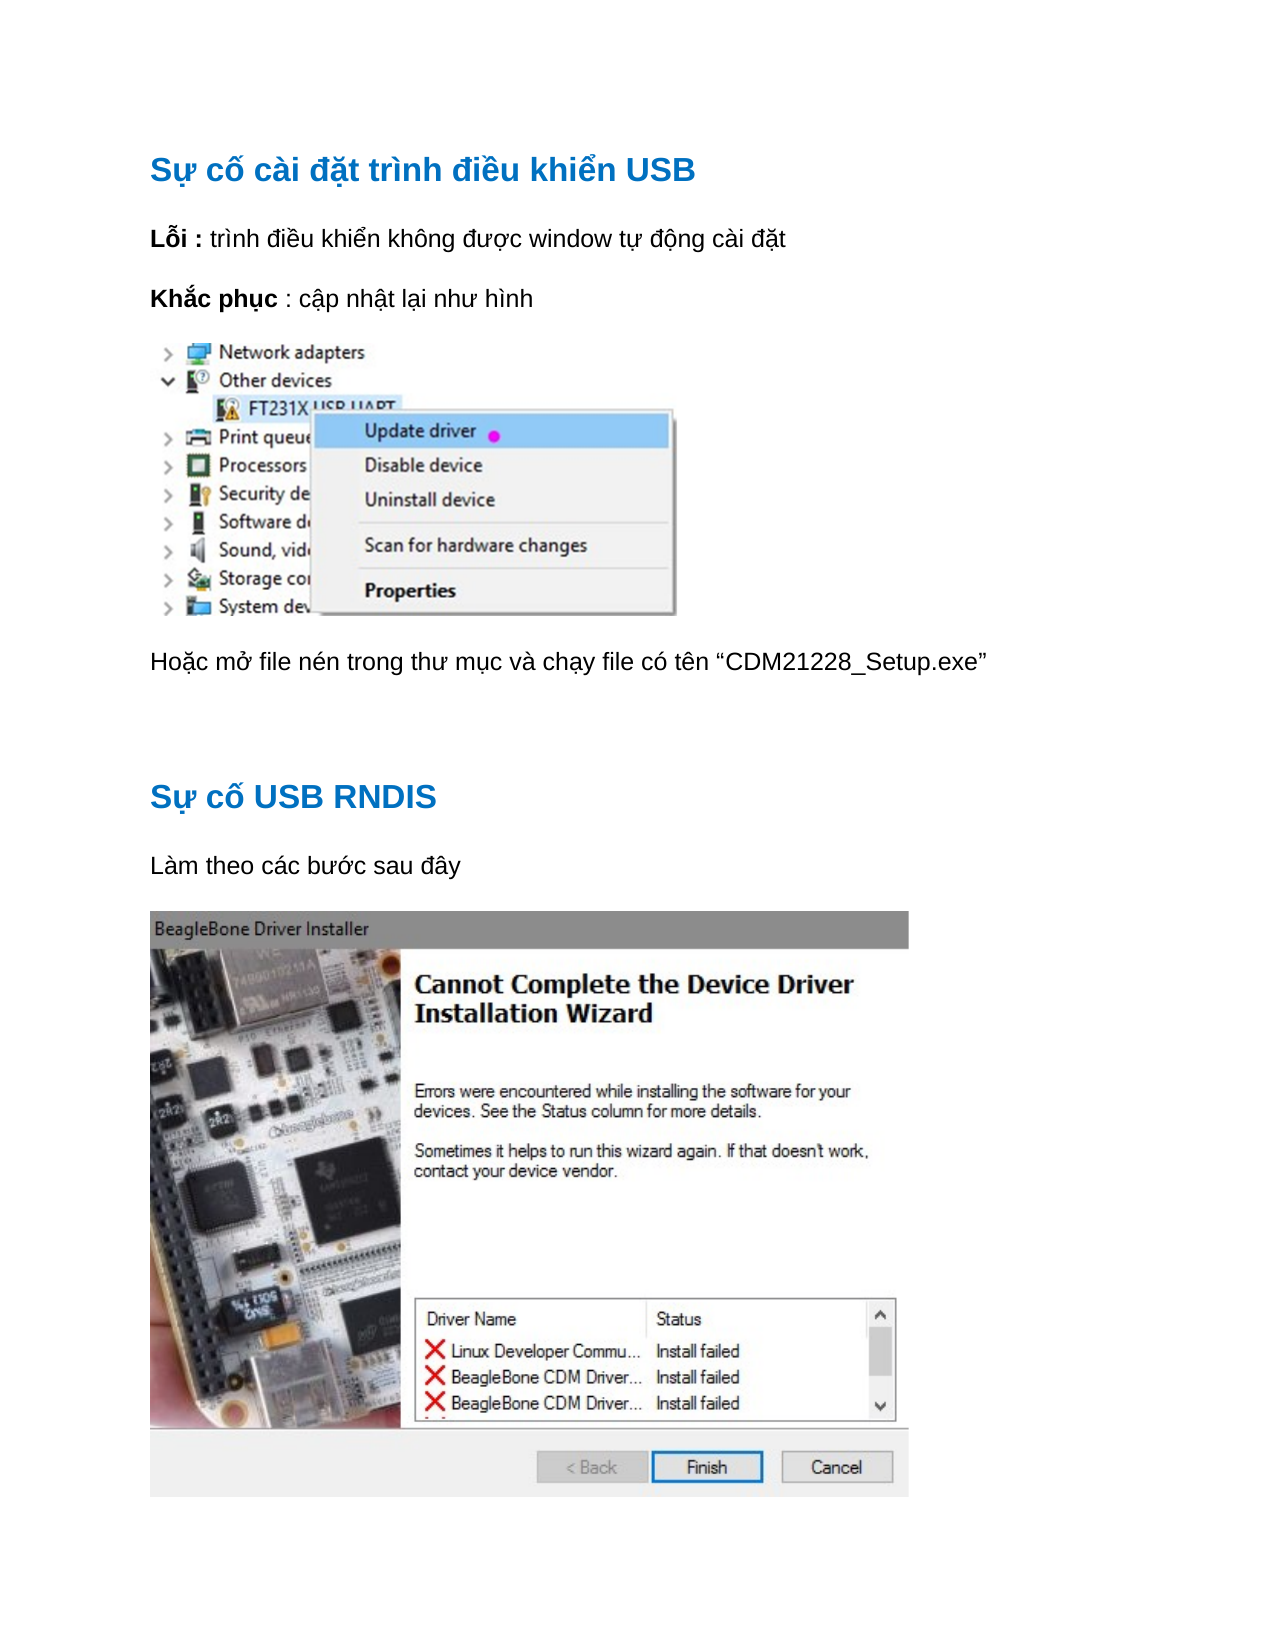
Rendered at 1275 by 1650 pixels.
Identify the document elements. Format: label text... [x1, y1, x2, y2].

text Sự cố cài đặt trình điều khiển USB [150, 150, 1125, 188]
picture [150, 343, 678, 616]
text Khắc phục : cập nhật lại như hình [150, 284, 1125, 313]
text Sự cố USB RNDIS [150, 777, 1125, 816]
text Hoặc mở file nén trong thư mục và chạy file có tên “CDM21228_Setup.exe” [150, 646, 1125, 675]
text Lỗi : trình điều khiển không được window tự động cài đặt [150, 224, 1125, 253]
picture [150, 911, 909, 1497]
text Làm theo các bước sau đây [150, 851, 1125, 880]
